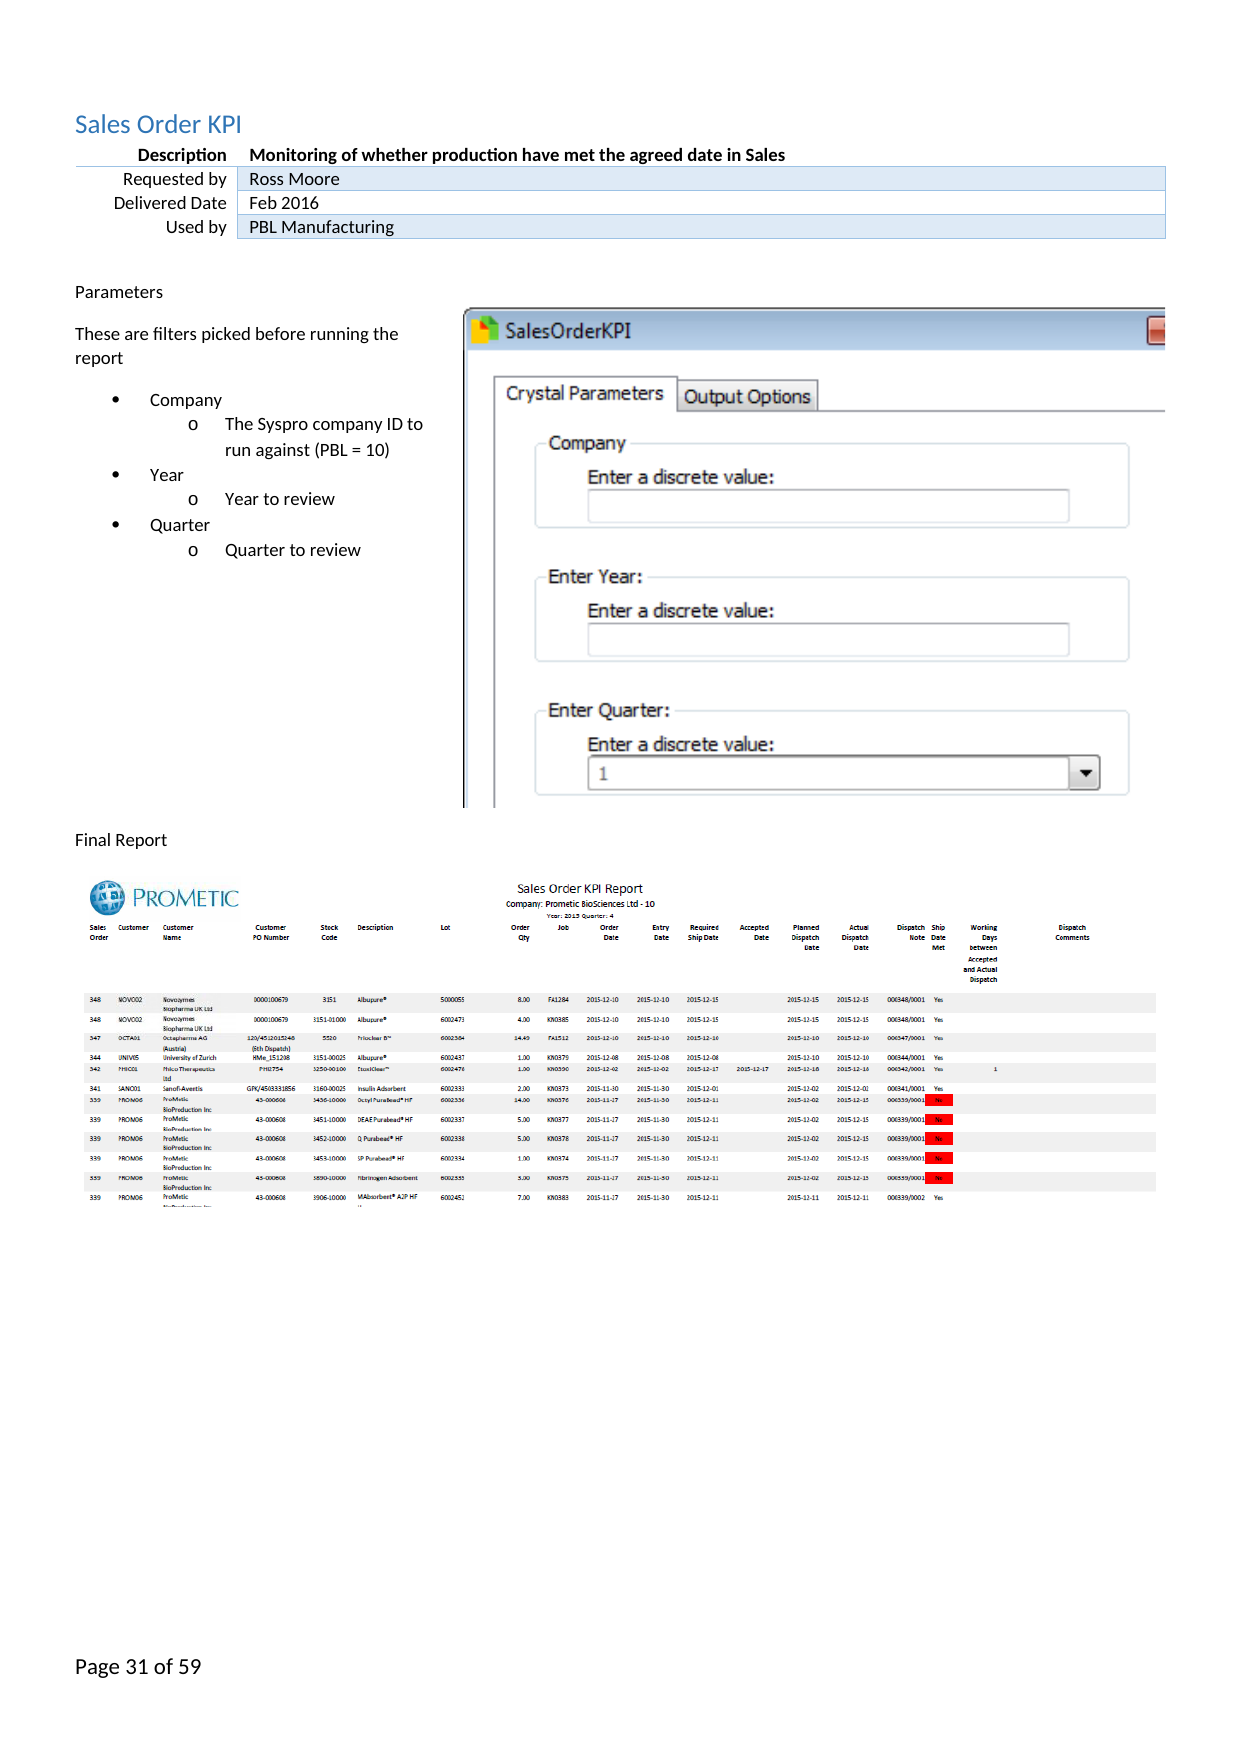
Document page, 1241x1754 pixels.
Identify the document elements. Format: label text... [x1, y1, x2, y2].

text These are filters picked before running the report [75, 322, 463, 369]
list The Syspro company ID to run against (PBL = 10) [187, 412, 463, 461]
picture [75, 869, 1166, 1207]
table_cell Ross Moore [238, 167, 1165, 190]
table_cell Used by [76, 214, 237, 238]
list Quarter to review [187, 538, 463, 562]
table_cell Requested by [76, 167, 237, 190]
table_cell Feb 2016 [238, 191, 1165, 214]
table_header Description [76, 143, 238, 166]
table_header Monitoring of whether production have met the agreed date in Sales [238, 143, 1165, 166]
subtitle Sales Order KPI [75, 108, 1165, 141]
text Parameters [75, 280, 1165, 303]
list Year [112, 463, 463, 486]
list Quarter [112, 513, 463, 536]
table_cell PBL Manufacturing [238, 215, 1165, 238]
table_cell Delivered Date [76, 190, 237, 214]
list Company [112, 388, 463, 411]
picture [463, 307, 1166, 808]
list Year to review [187, 487, 463, 511]
text Final Report [75, 828, 1165, 851]
